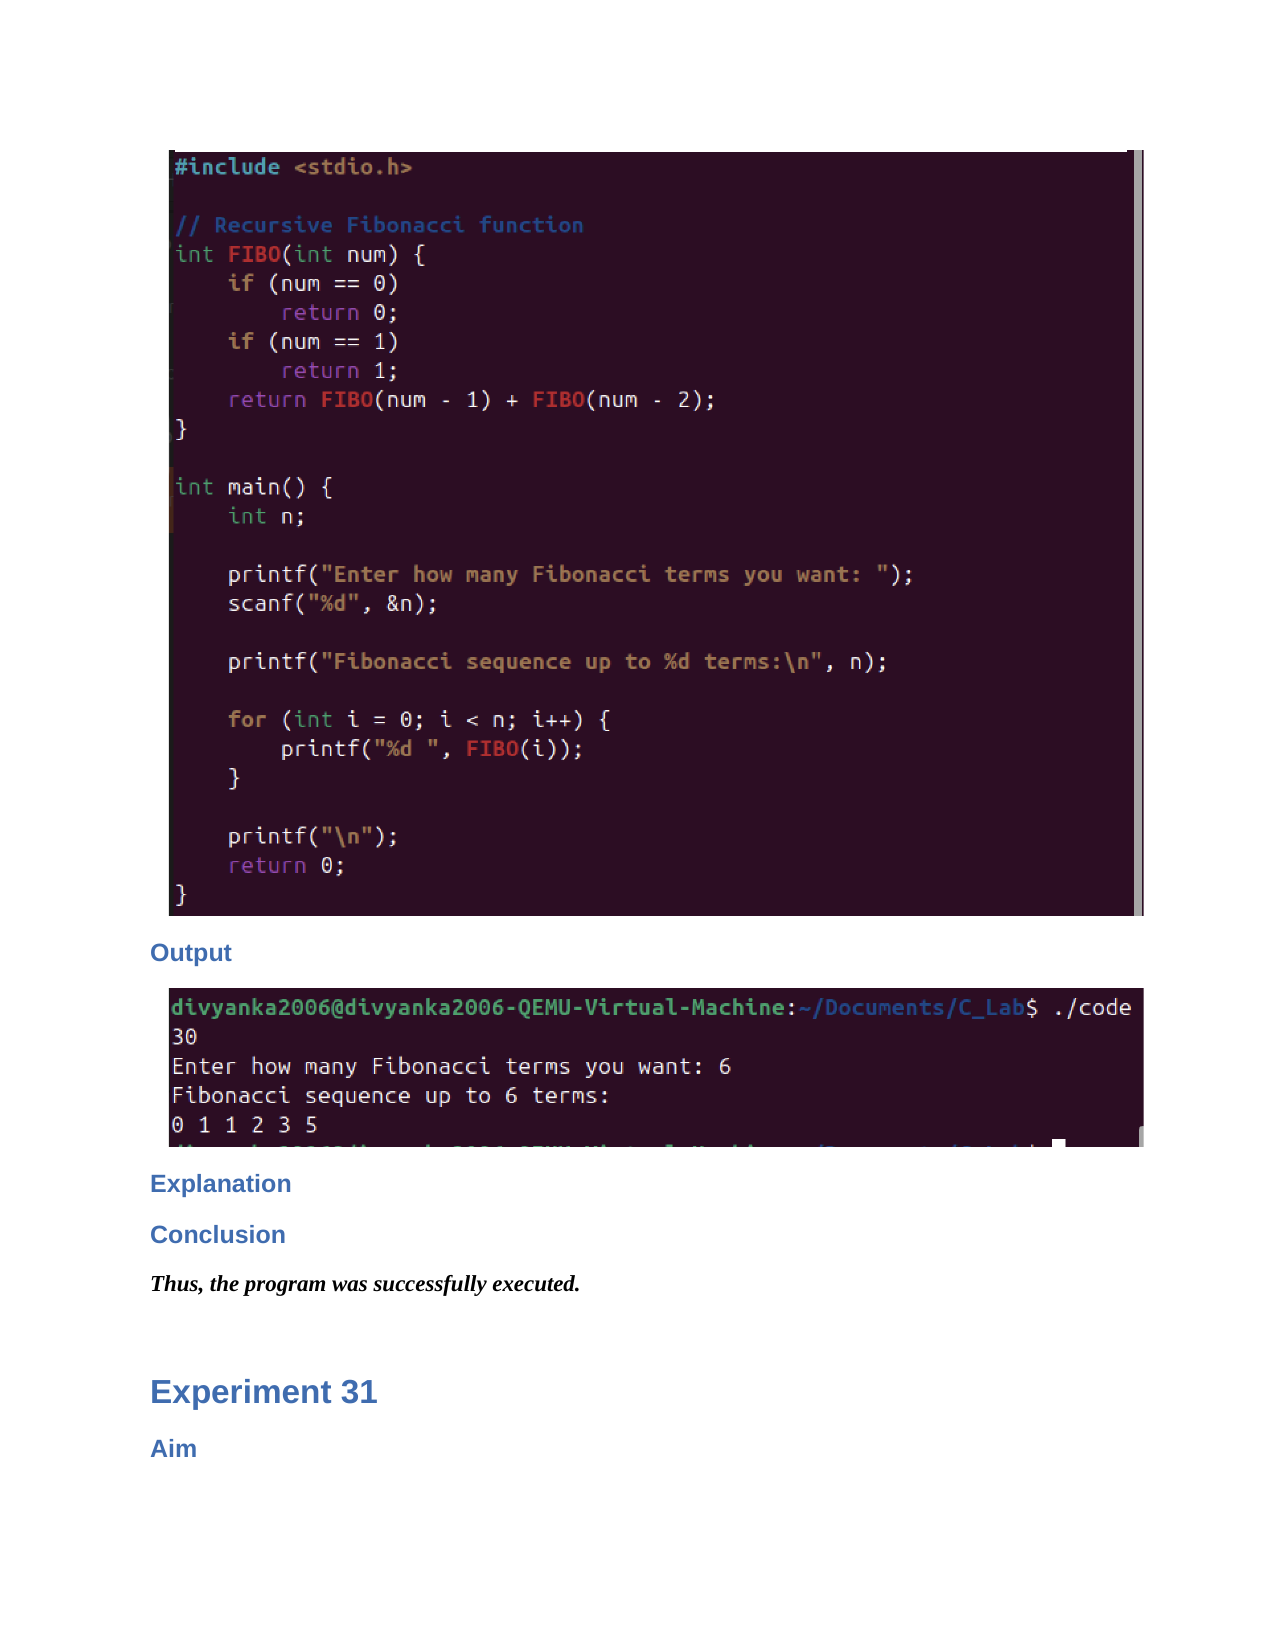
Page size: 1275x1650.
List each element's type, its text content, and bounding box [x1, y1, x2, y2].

text Thus, the program was successfully executed. [150, 1270, 1125, 1297]
text Experiment 31 [150, 1373, 1125, 1411]
text Conclusion [150, 1220, 1125, 1248]
text Output [150, 938, 1125, 967]
text Aim [150, 1434, 1125, 1463]
text Explanation [150, 1169, 1125, 1198]
